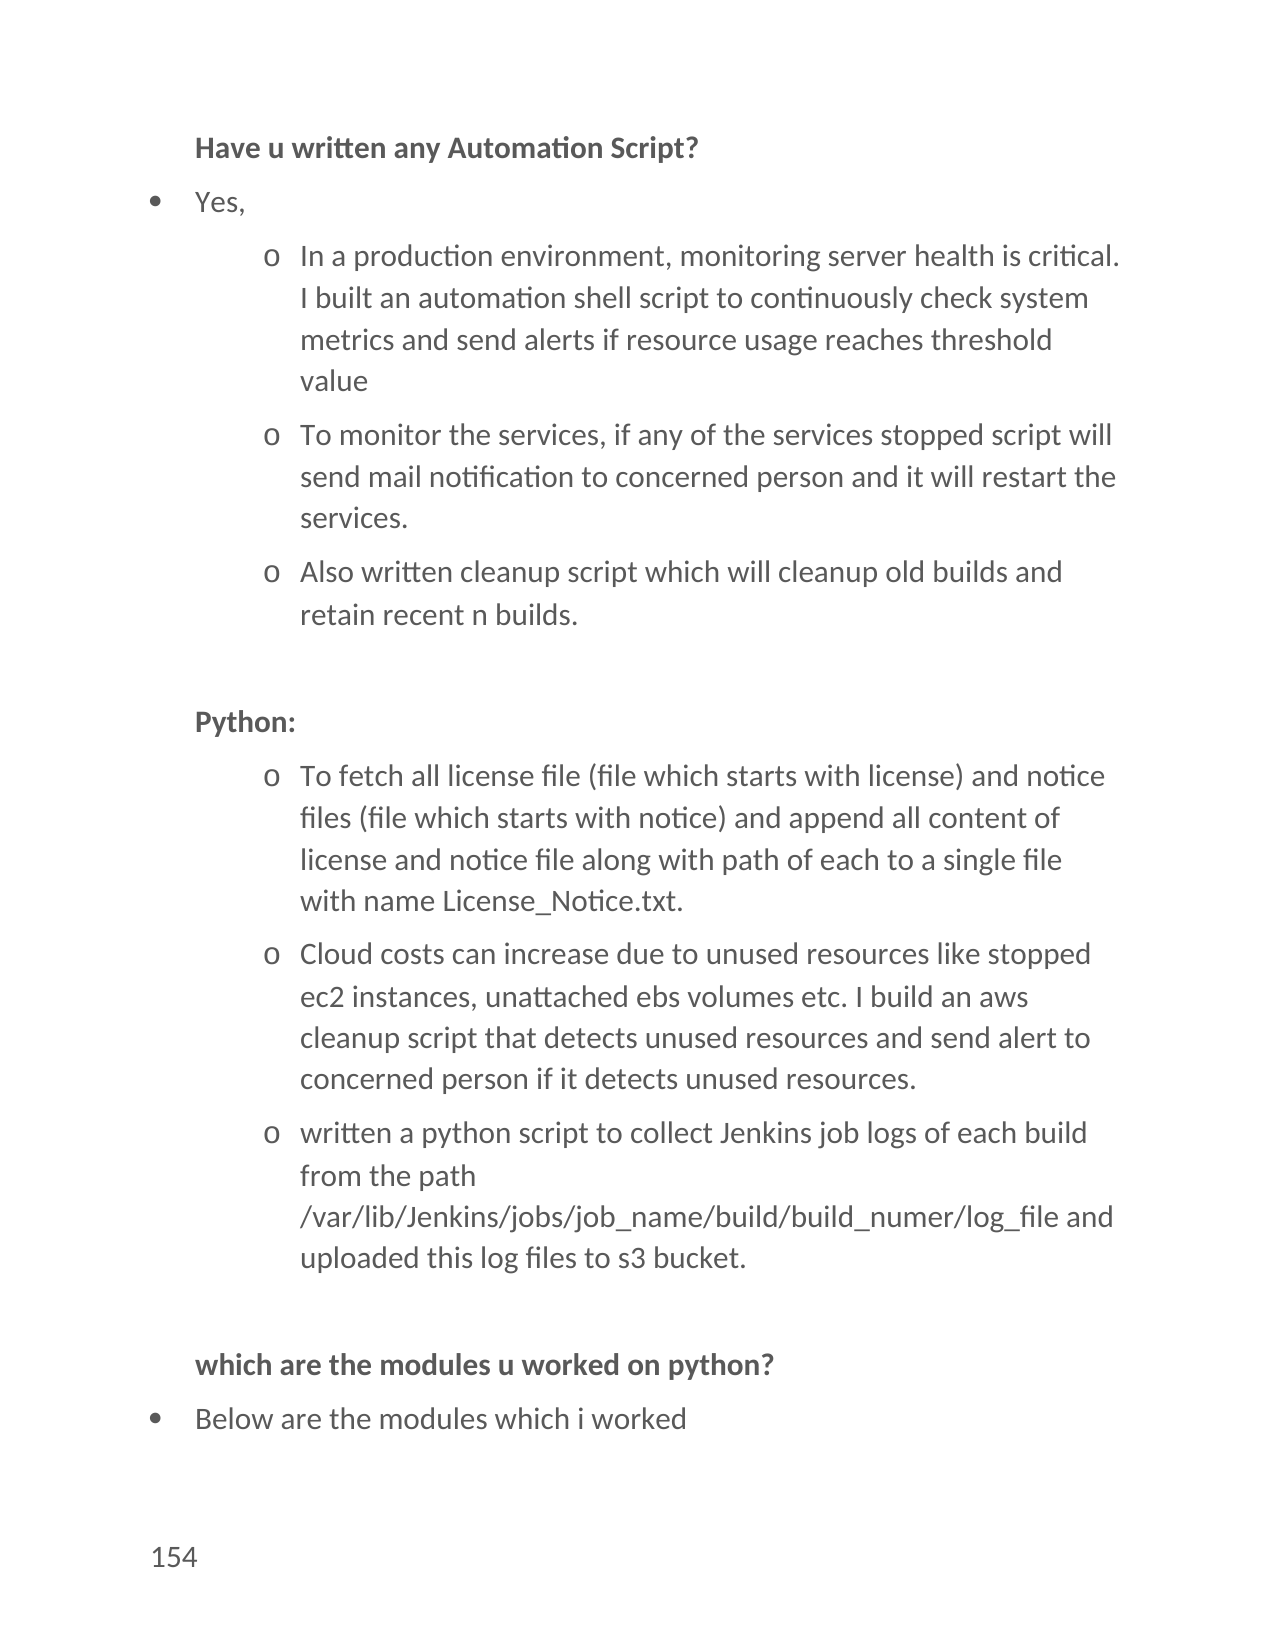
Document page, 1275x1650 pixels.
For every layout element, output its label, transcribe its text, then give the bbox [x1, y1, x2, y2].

list written a python script to collect Jenkins job logs of each build from the path /var/lib/Jenkins/jobs/job_name/build/build_numer/log_file and uploaded this log files to s3 bucket. [262, 1113, 1125, 1276]
list In a production environment, monitoring server health is critical. I built an automation shell script to continuously check system metrics and send alerts if resource usage reaches threshold value [262, 236, 1125, 399]
list Have u written any Automation Script? [195, 129, 1125, 167]
list Cloud costs can increase due to unused resources like stopped ec2 instances, unattached ebs volumes etc. I build an aws cleanup script that detects unused resources and send alert to concerned person if it detects unused resources. [262, 934, 1125, 1097]
list Below are the modules which i worked [150, 1399, 1125, 1437]
list Python: [195, 702, 1125, 740]
list Also written cleanup script which will cleanup old builds and retain recent n builds. [262, 552, 1125, 633]
list which are the modules u worked on python? [195, 1345, 1125, 1383]
list To monitor the services, if any of the services stopped script will send mail notification to concerned person and it will restart the services. [262, 414, 1125, 537]
list Yes, [150, 182, 1125, 220]
list To fetch all license file (file which starts with license) and notice files (file which starts with notice) and append all content of license and notice file along with path of each to a single file with name License_Notice.txt. [262, 756, 1125, 919]
